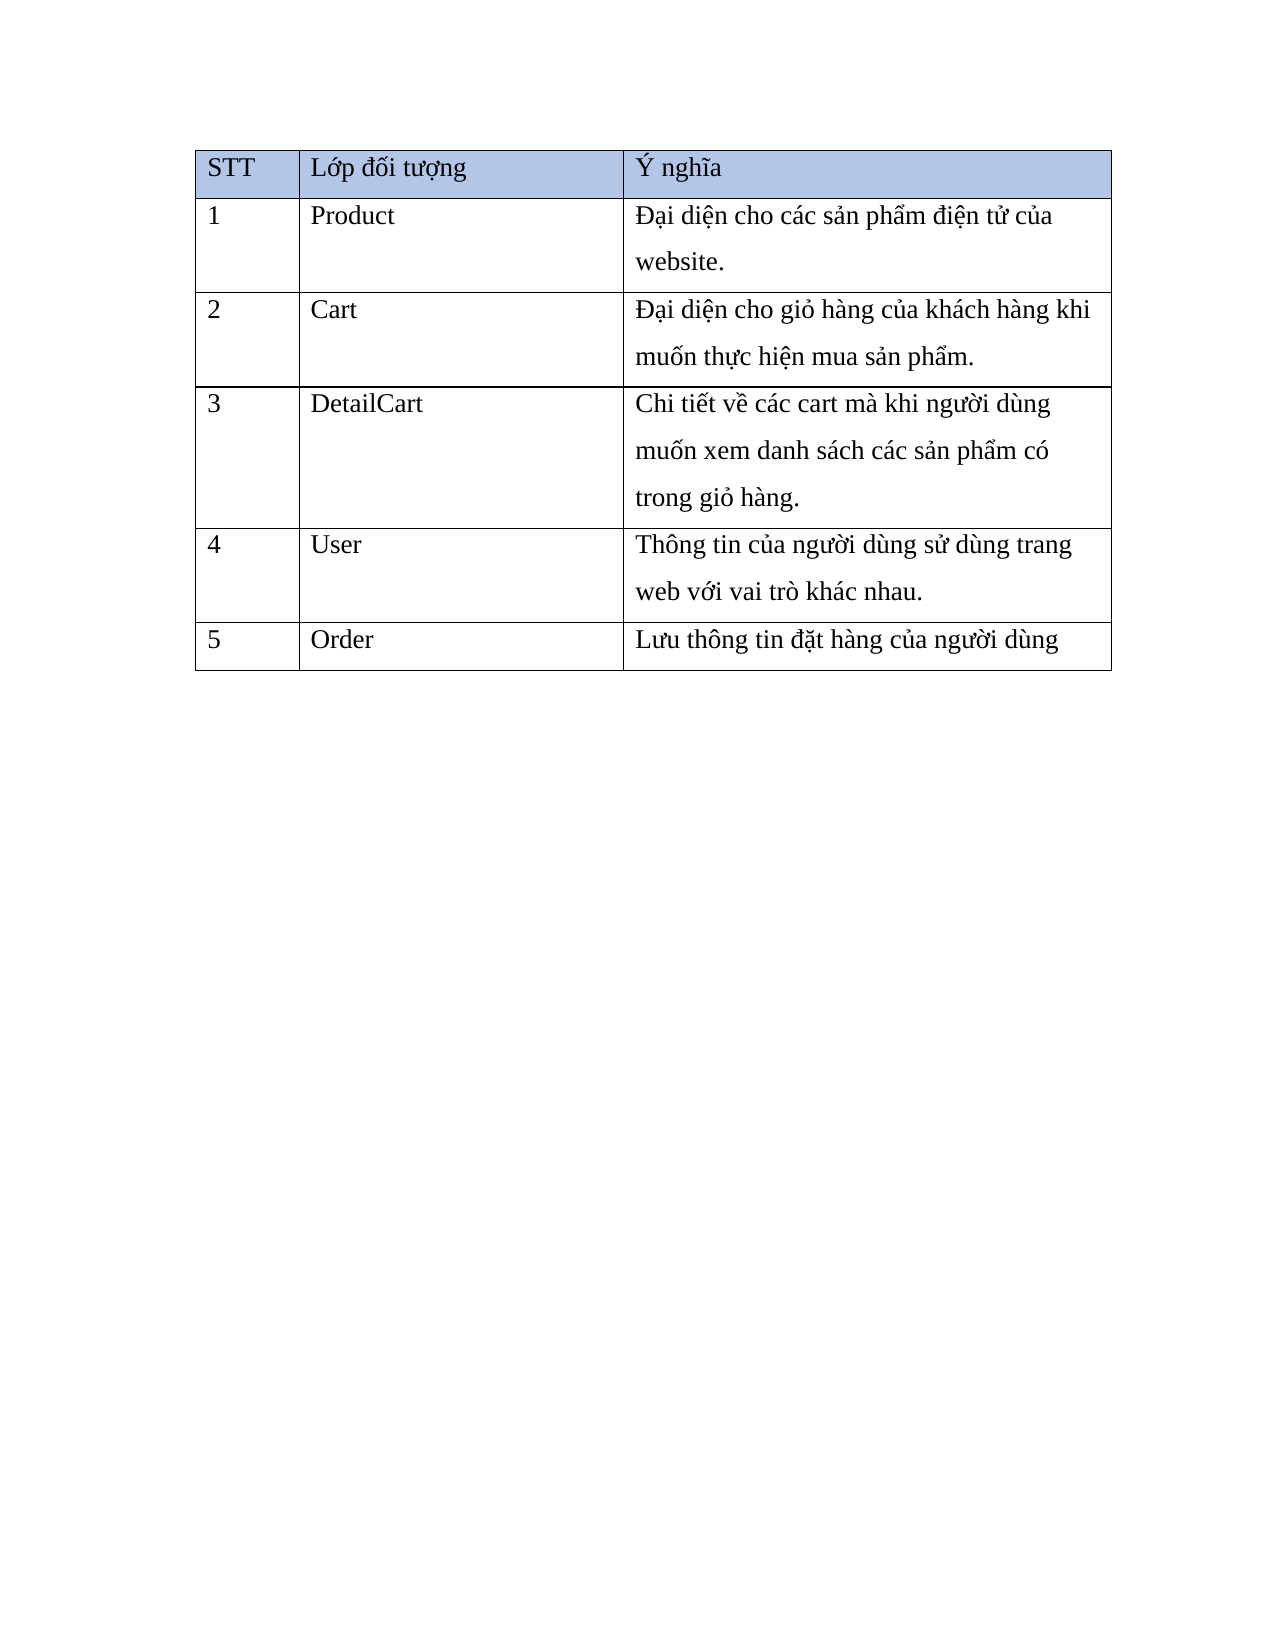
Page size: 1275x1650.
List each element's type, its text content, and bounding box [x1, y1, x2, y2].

table_cell 2 [196, 293, 299, 386]
table_cell 3 [196, 388, 299, 527]
table_cell Product [300, 199, 623, 292]
table_header STT [196, 151, 299, 198]
table_cell Đại diện cho giỏ hàng của khách hàng khi muốn thực hiện mua sản phẩm. [624, 293, 1111, 386]
table_cell DetailCart [300, 388, 623, 527]
table_cell 5 [196, 623, 299, 669]
table_cell Lưu thông tin đặt hàng của người dùng [624, 623, 1111, 669]
table_cell Đại diện cho các sản phẩm điện tử của website. [624, 199, 1111, 292]
table_cell Cart [300, 293, 623, 386]
table_cell Thông tin của người dùng sử dùng trang web với vai trò khác nhau. [624, 529, 1111, 622]
table_cell Order [300, 623, 623, 669]
table_header Lớp đối tượng [300, 151, 623, 198]
table_header Ý nghĩa [624, 151, 1111, 198]
table_cell Chi tiết về các cart mà khi người dùng muốn xem danh sách các sản phẩm có trong giỏ hàng. [624, 388, 1111, 527]
table_cell User [300, 529, 623, 622]
table_cell 1 [196, 199, 299, 292]
table_cell 4 [196, 529, 299, 622]
